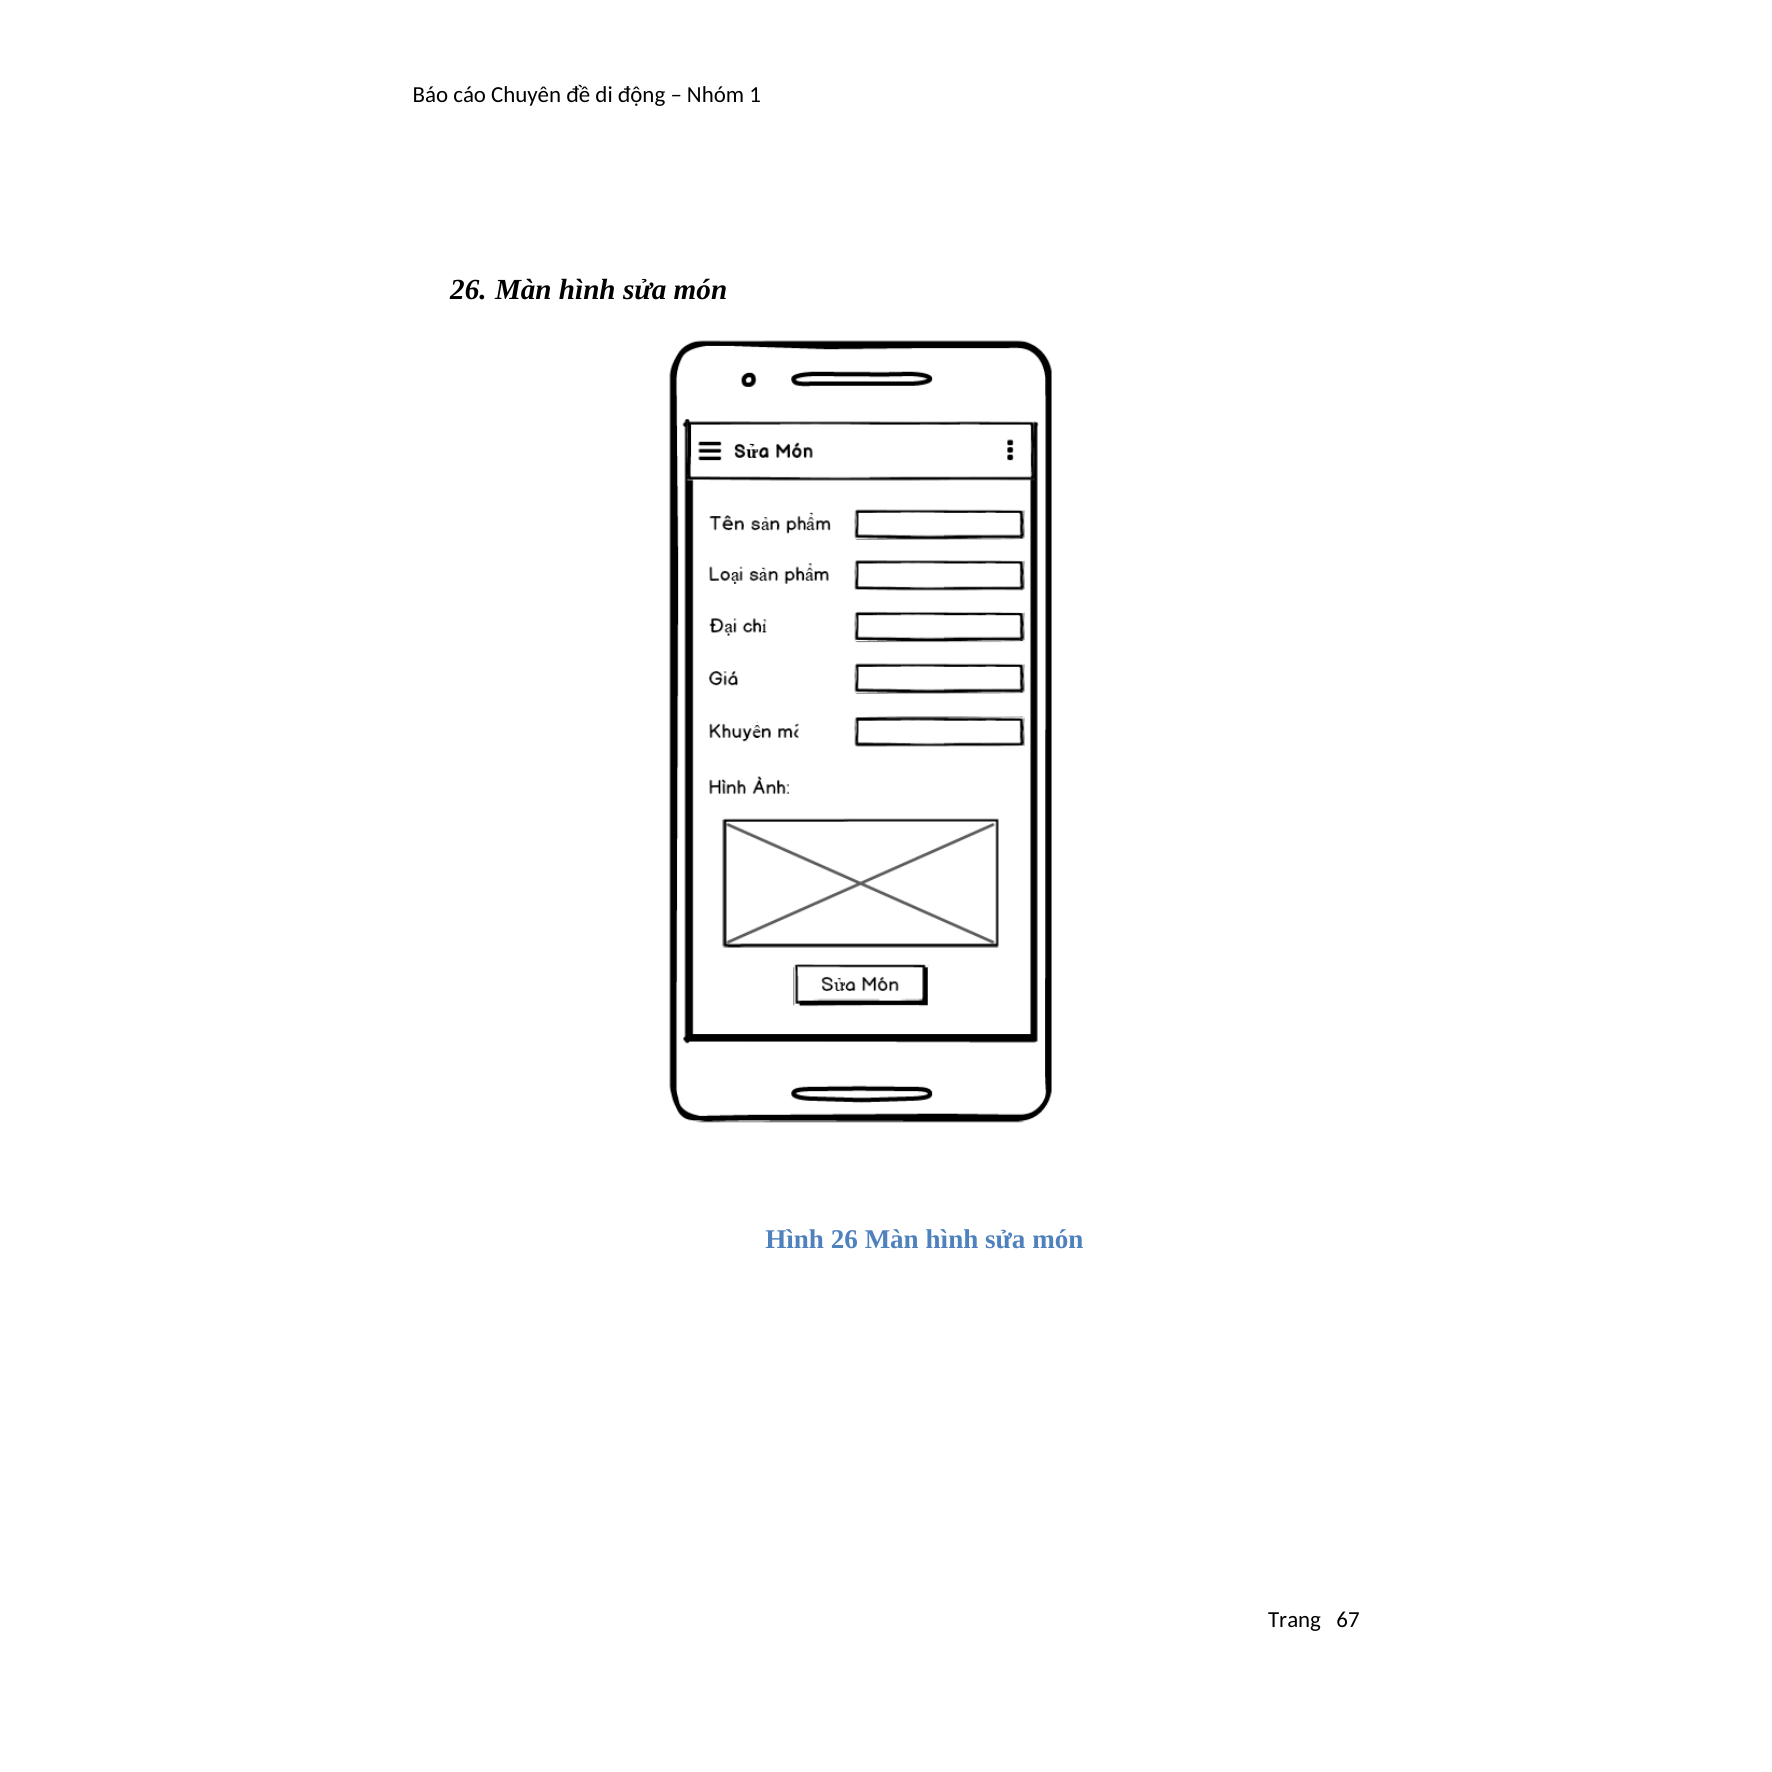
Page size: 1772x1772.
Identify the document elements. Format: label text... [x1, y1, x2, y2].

text Hình 26 Màn hình sửa món [487, 1223, 1361, 1254]
picture [563, 333, 1185, 1159]
subtitle Màn hình sửa món [450, 272, 1361, 306]
